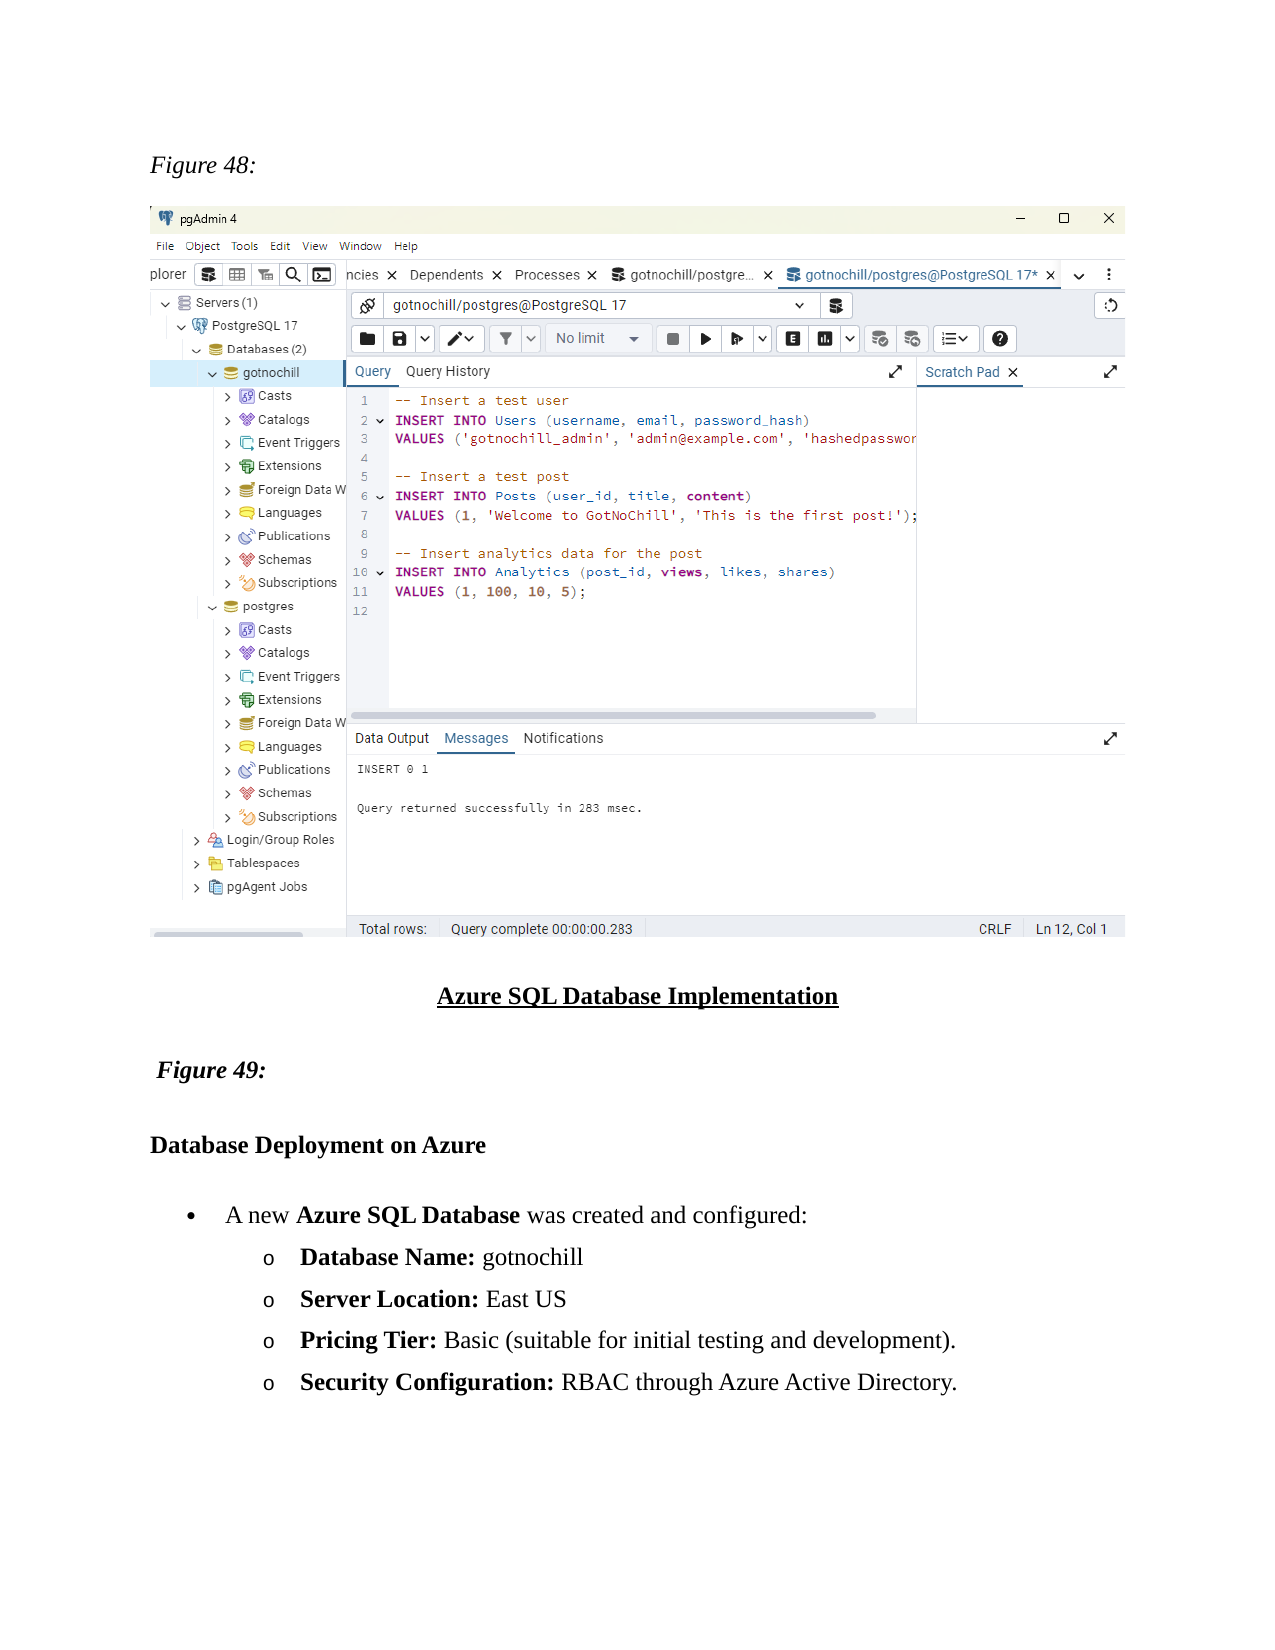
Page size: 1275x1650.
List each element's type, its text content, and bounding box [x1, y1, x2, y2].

text Database Deployment on Azure [150, 1130, 1125, 1158]
text Figure 48: [150, 150, 1125, 206]
list Database Name: gotnochill [262, 1246, 1125, 1271]
list A new Azure SQL Database was created and configured: [187, 1204, 1125, 1229]
list Pricing Tier: Basic (suitable for initial testing and development). [262, 1329, 1125, 1354]
picture [150, 206, 1125, 937]
list Server Location: East US [262, 1287, 1125, 1312]
text Figure 49: [150, 1056, 1125, 1084]
list Security Configuration: RBAC through Azure Active Directory. [262, 1371, 1125, 1396]
text Azure SQL Database Implementation [150, 981, 1125, 1010]
